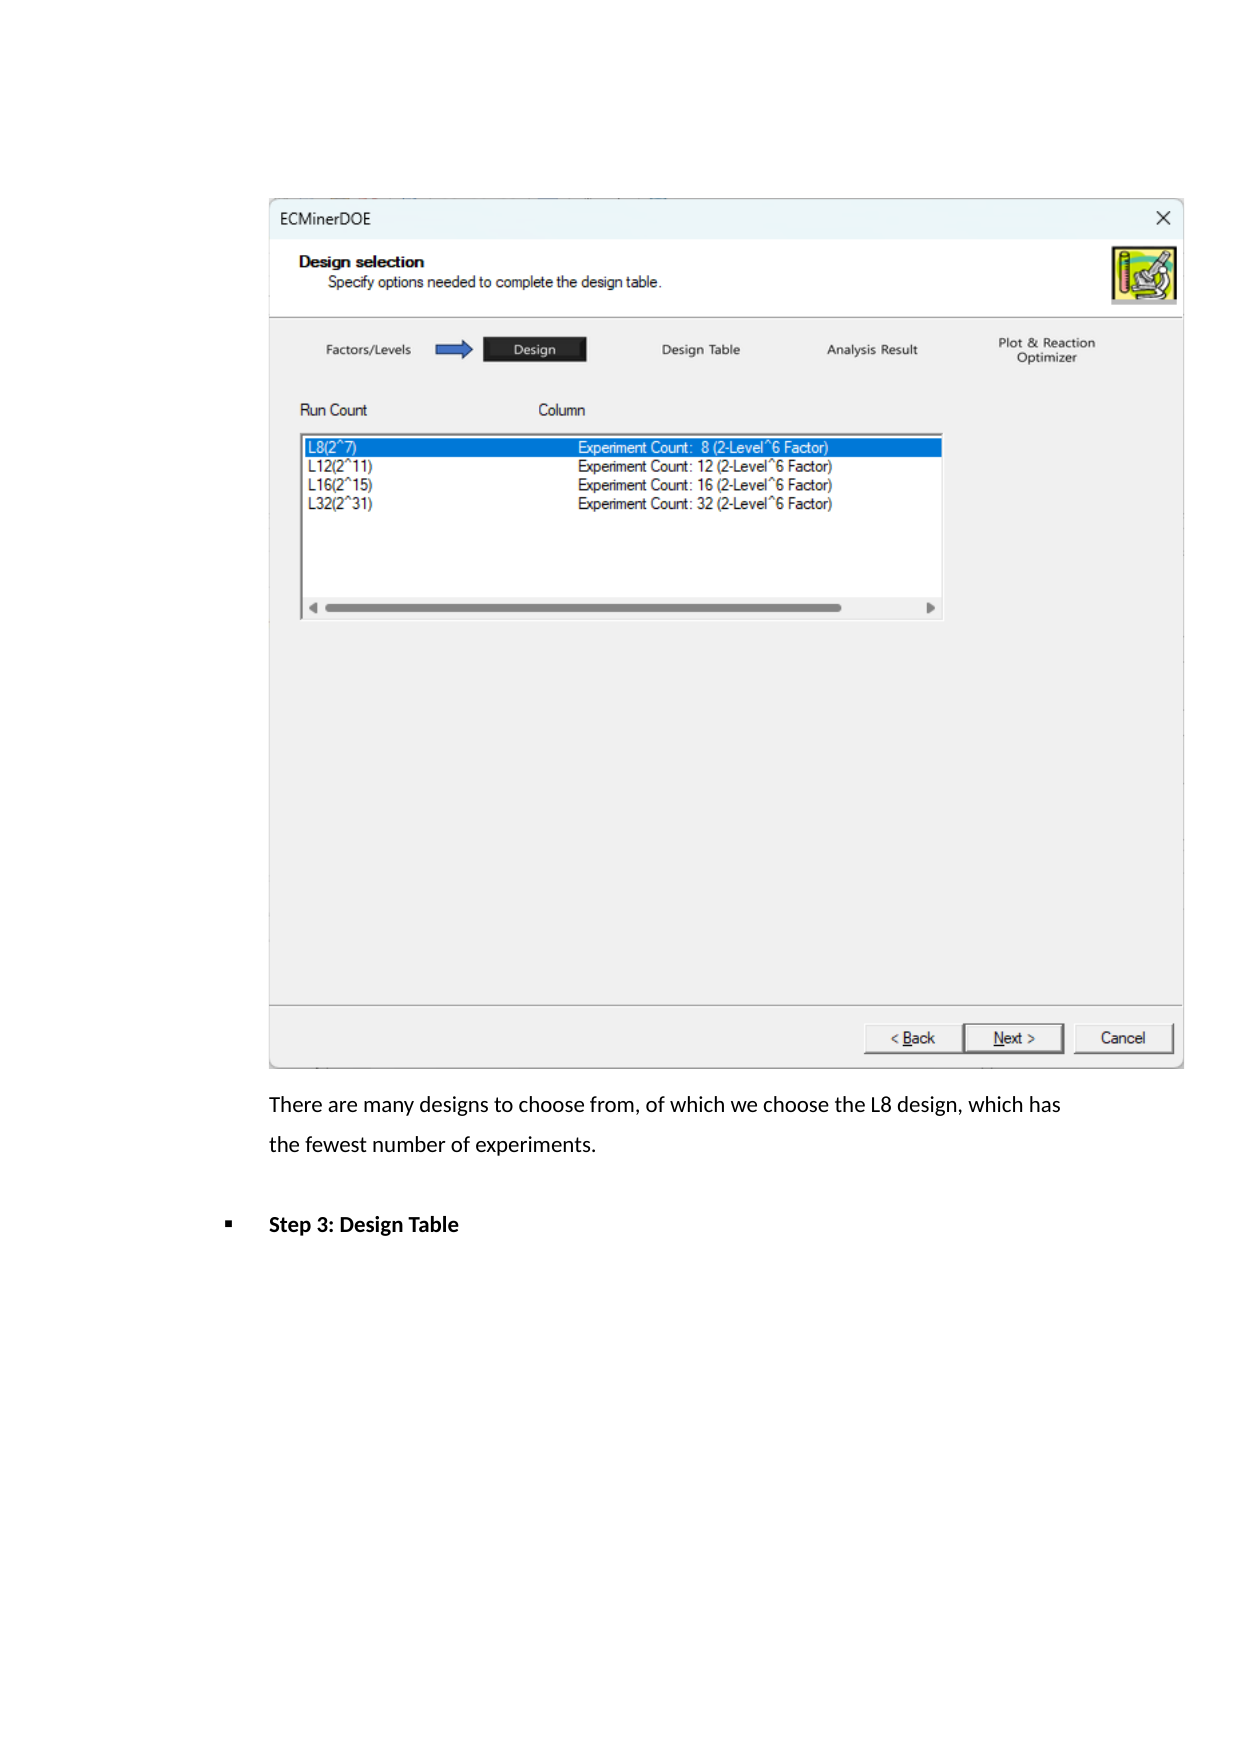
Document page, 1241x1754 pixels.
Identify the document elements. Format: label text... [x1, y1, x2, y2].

list There are many designs to choose from, of which we choose the L8 design, which has the fewest number of experiments. [269, 1085, 1069, 1163]
picture [268, 198, 1185, 1069]
list Step 3: Design Table [223, 1205, 1069, 1243]
